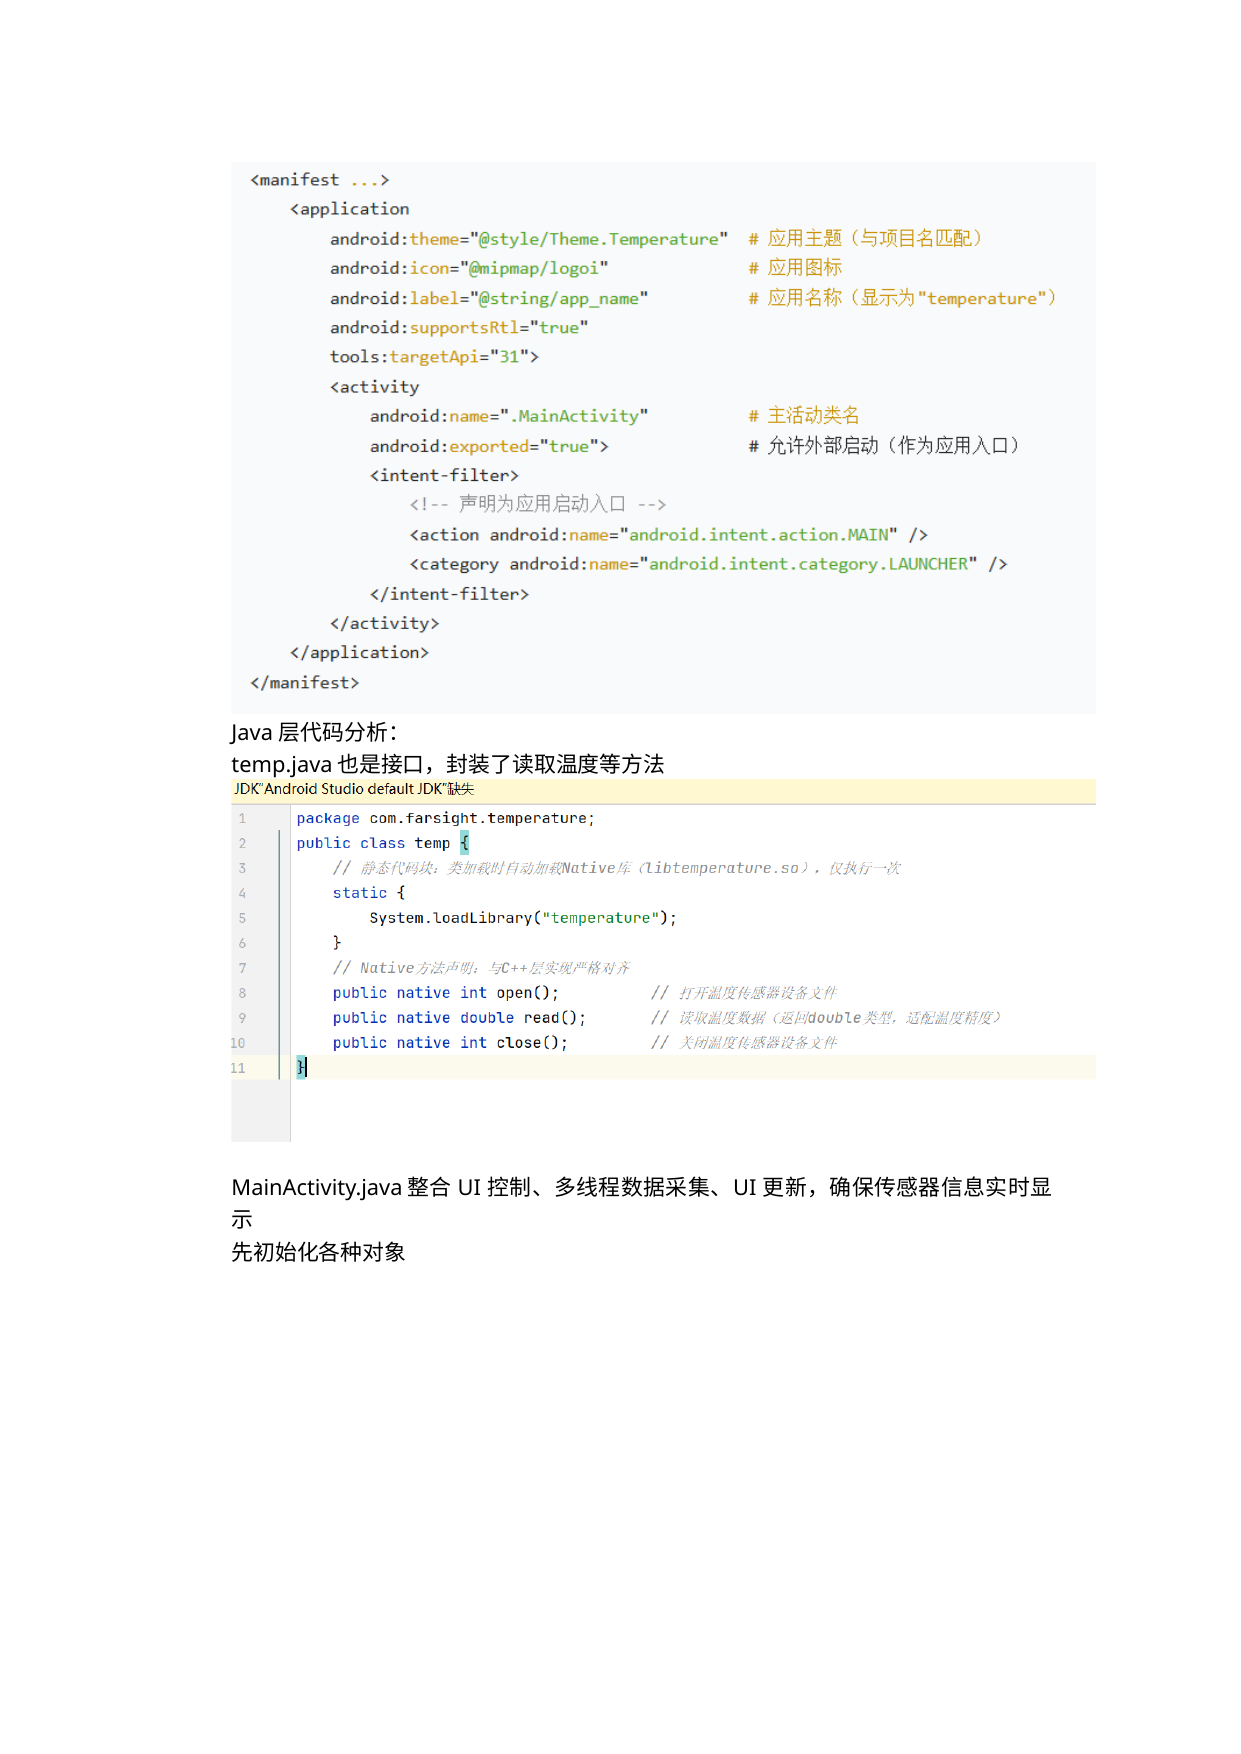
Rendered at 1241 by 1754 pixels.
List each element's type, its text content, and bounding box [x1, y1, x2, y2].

text MainActivity.java整合 UI 控制、多线程数据采集、UI 更新，确保传感器信息实时显示 [231, 1169, 1053, 1234]
text temp.java也是接口，封装了读取温度等方法 [231, 747, 1053, 779]
picture [231, 162, 1096, 714]
picture [231, 779, 1096, 1142]
text Java 层代码分析： [231, 714, 1053, 747]
text 先初始化各种对象 [231, 1234, 1053, 1267]
